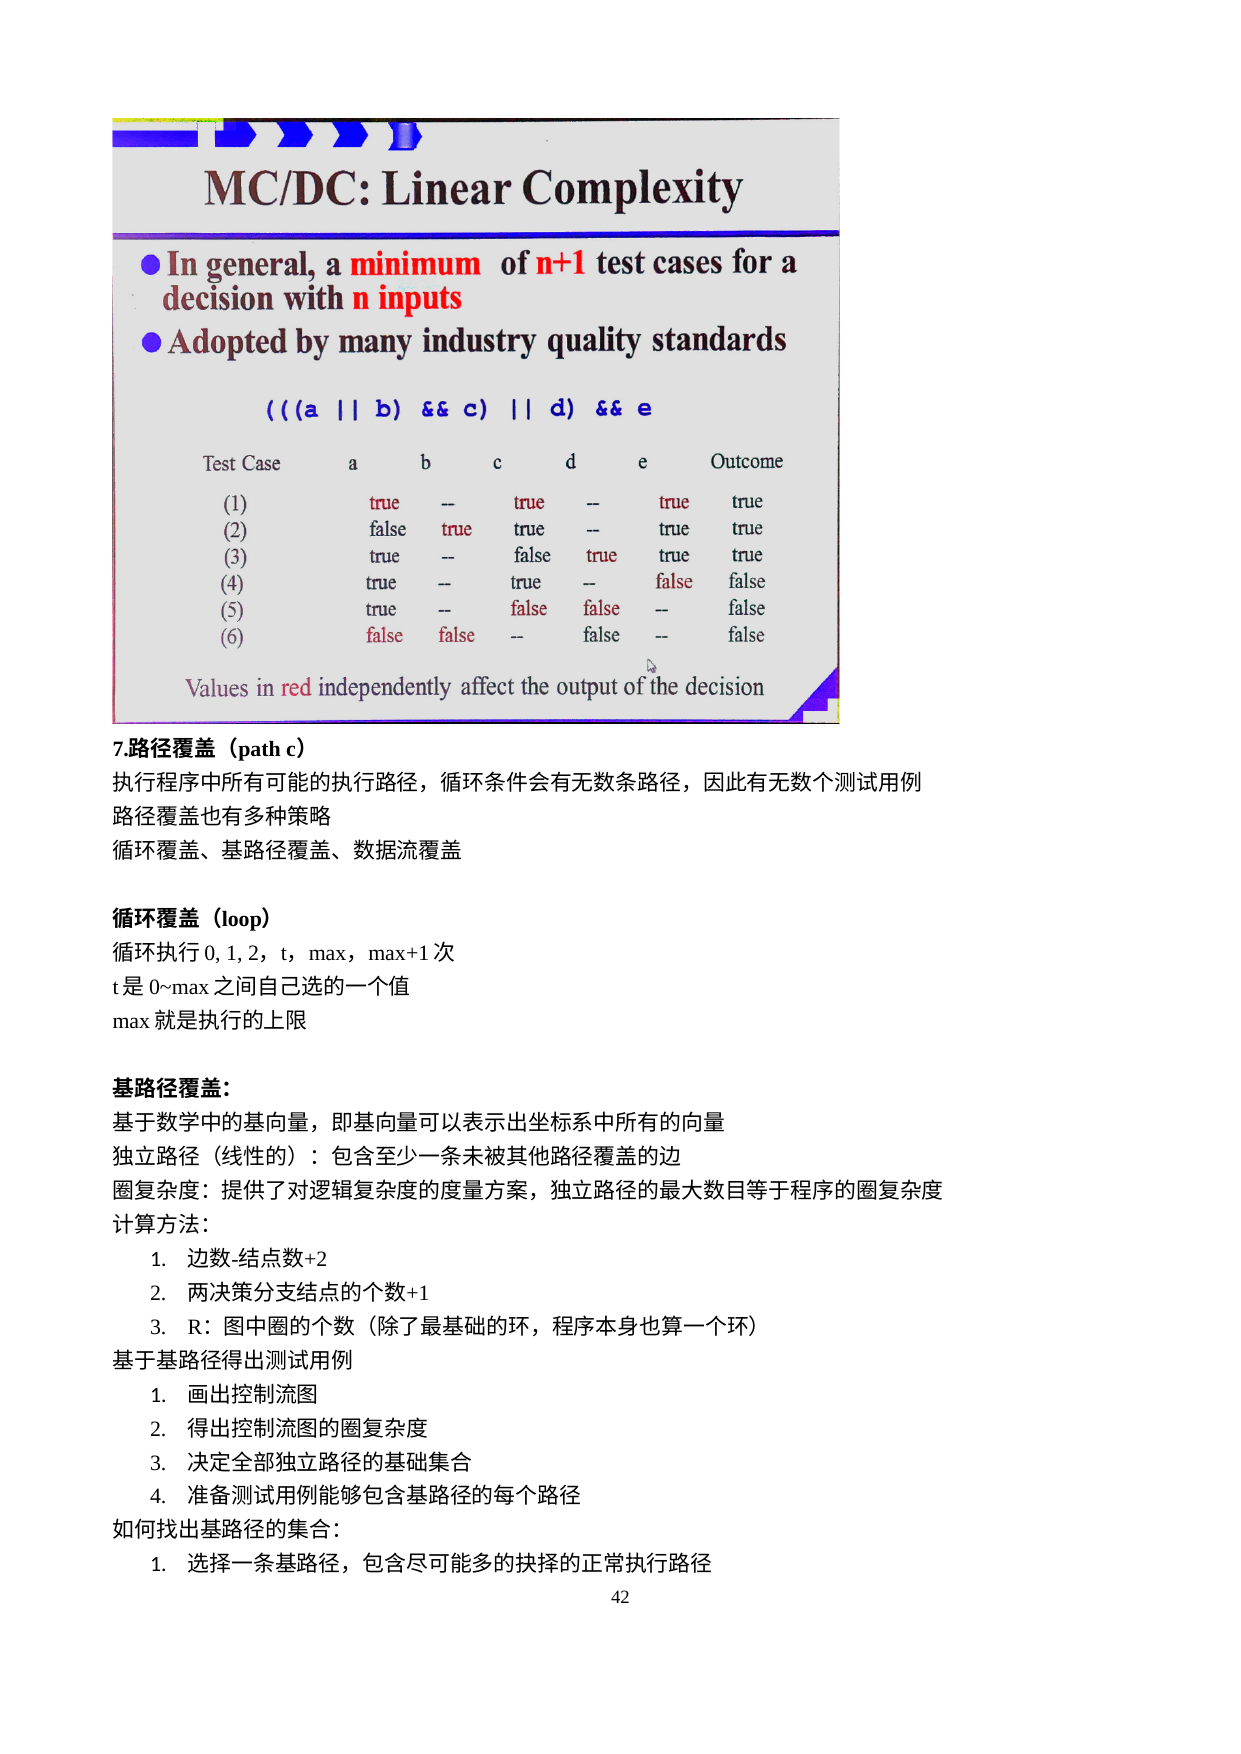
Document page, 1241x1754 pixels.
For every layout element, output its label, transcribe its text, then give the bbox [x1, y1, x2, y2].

list 准备测试用例能够包含基路径的每个路径 [150, 1477, 1128, 1511]
text 圈复杂度：提供了对逻辑复杂度的度量方案，独立路径的最大数目等于程序的圈复杂度 [112, 1172, 1128, 1206]
list 画出控制流图 [150, 1375, 1128, 1409]
text t是0~max之间自己选的一个值 [112, 968, 1128, 1002]
list 边数-结点数+2 [150, 1239, 1128, 1273]
text 路径覆盖也有多种策略 [112, 798, 1128, 832]
list 选择一条基路径，包含尽可能多的抉择的正常执行路径 [150, 1545, 1128, 1579]
text 如何找出基路径的集合： [112, 1511, 1128, 1545]
text 循环覆盖、基路径覆盖、数据流覆盖 [112, 832, 1128, 866]
text 循环执行0, 1, 2，t，max，max+1次 [112, 934, 1128, 968]
text 基路径覆盖： [112, 1070, 1128, 1104]
list 得出控制流图的圈复杂度 [150, 1409, 1128, 1443]
list 两决策分支结点的个数+1 [150, 1273, 1128, 1307]
text 7.路径覆盖（path c） [112, 730, 1128, 764]
list R：图中圈的个数（除了最基础的环，程序本身也算一个环） [150, 1307, 1128, 1341]
text 执行程序中所有可能的执行路径，循环条件会有无数条路径，因此有无数个测试用例 [112, 764, 1128, 798]
text 循环覆盖（loop） [112, 900, 1128, 934]
text 基于基路径得出测试用例 [112, 1341, 1128, 1375]
text 独立路径（线性的）：包含至少一条未被其他路径覆盖的边 [112, 1138, 1128, 1172]
text 计算方法： [112, 1206, 1128, 1239]
text 基于数学中的基向量，即基向量可以表示出坐标系中所有的向量 [112, 1104, 1128, 1138]
picture [112, 118, 840, 724]
list 决定全部独立路径的基础集合 [150, 1443, 1128, 1477]
text max就是执行的上限 [112, 1002, 1128, 1036]
